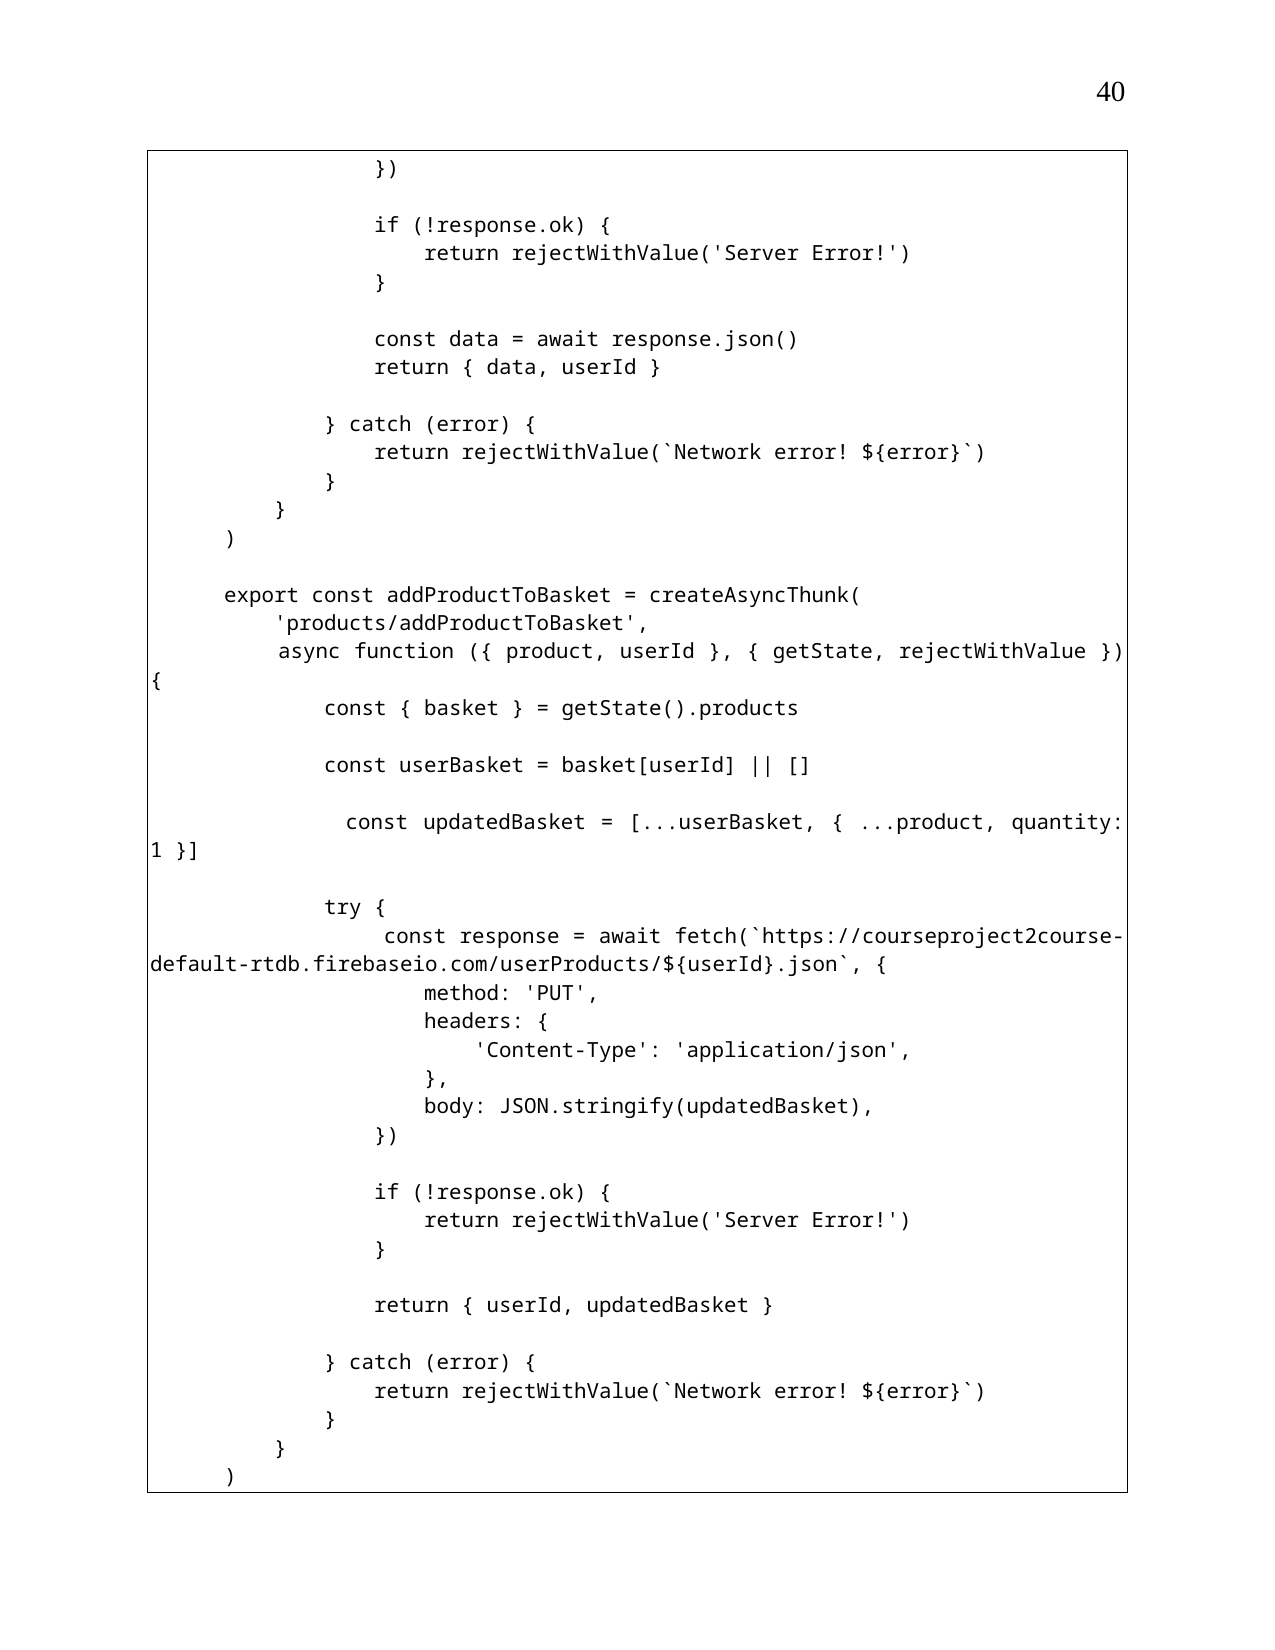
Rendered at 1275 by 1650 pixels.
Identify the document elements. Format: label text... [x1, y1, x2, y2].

text if (!response.ok) { [150, 1177, 1125, 1205]
text const response = await fetch(`https://courseproject2course-default-rtdb.firebaseio.com/userProducts/${userId}.json`, { [150, 921, 1125, 978]
text } [150, 1234, 1125, 1262]
text }) [150, 1120, 1125, 1148]
text }) [148, 151, 1127, 182]
text }, [150, 1063, 1125, 1092]
text ) [148, 1458, 1127, 1492]
text } [150, 1433, 1125, 1458]
text } [150, 494, 1125, 523]
text const data = await response.json() [150, 324, 1125, 352]
text return rejectWithValue(`Network error! ${error}`) [150, 437, 1125, 466]
text const userBasket = basket[userId] || [] [150, 750, 1125, 779]
text ) [150, 523, 1125, 551]
text 'Content-Type': 'application/json', [150, 1035, 1125, 1063]
text } [150, 1404, 1125, 1433]
text 'products/addProductToBasket', [150, 608, 1125, 637]
text return { data, userId } [150, 352, 1125, 381]
text return { userId, updatedBasket } [150, 1291, 1125, 1319]
text export const addProductToBasket = createAsyncThunk( [150, 580, 1125, 608]
text return rejectWithValue(`Network error! ${error}`) [150, 1376, 1125, 1404]
text } catch (error) { [150, 1347, 1125, 1376]
text method: 'PUT', [150, 978, 1125, 1006]
text const updatedBasket = [...userBasket, { ...product, quantity: 1 }] [150, 807, 1125, 864]
text } [150, 466, 1125, 494]
text const { basket } = getState().products [150, 693, 1125, 722]
text } catch (error) { [150, 409, 1125, 437]
text try { [150, 892, 1125, 921]
text headers: { [150, 1006, 1125, 1035]
text body: JSON.stringify(updatedBasket), [150, 1092, 1125, 1120]
text return rejectWithValue('Server Error!') [150, 1205, 1125, 1234]
text } [150, 267, 1125, 295]
text if (!response.ok) { [150, 210, 1125, 238]
text async function ({ product, userId }, { getState, rejectWithValue }) { [150, 637, 1125, 693]
text return rejectWithValue('Server Error!') [150, 238, 1125, 267]
